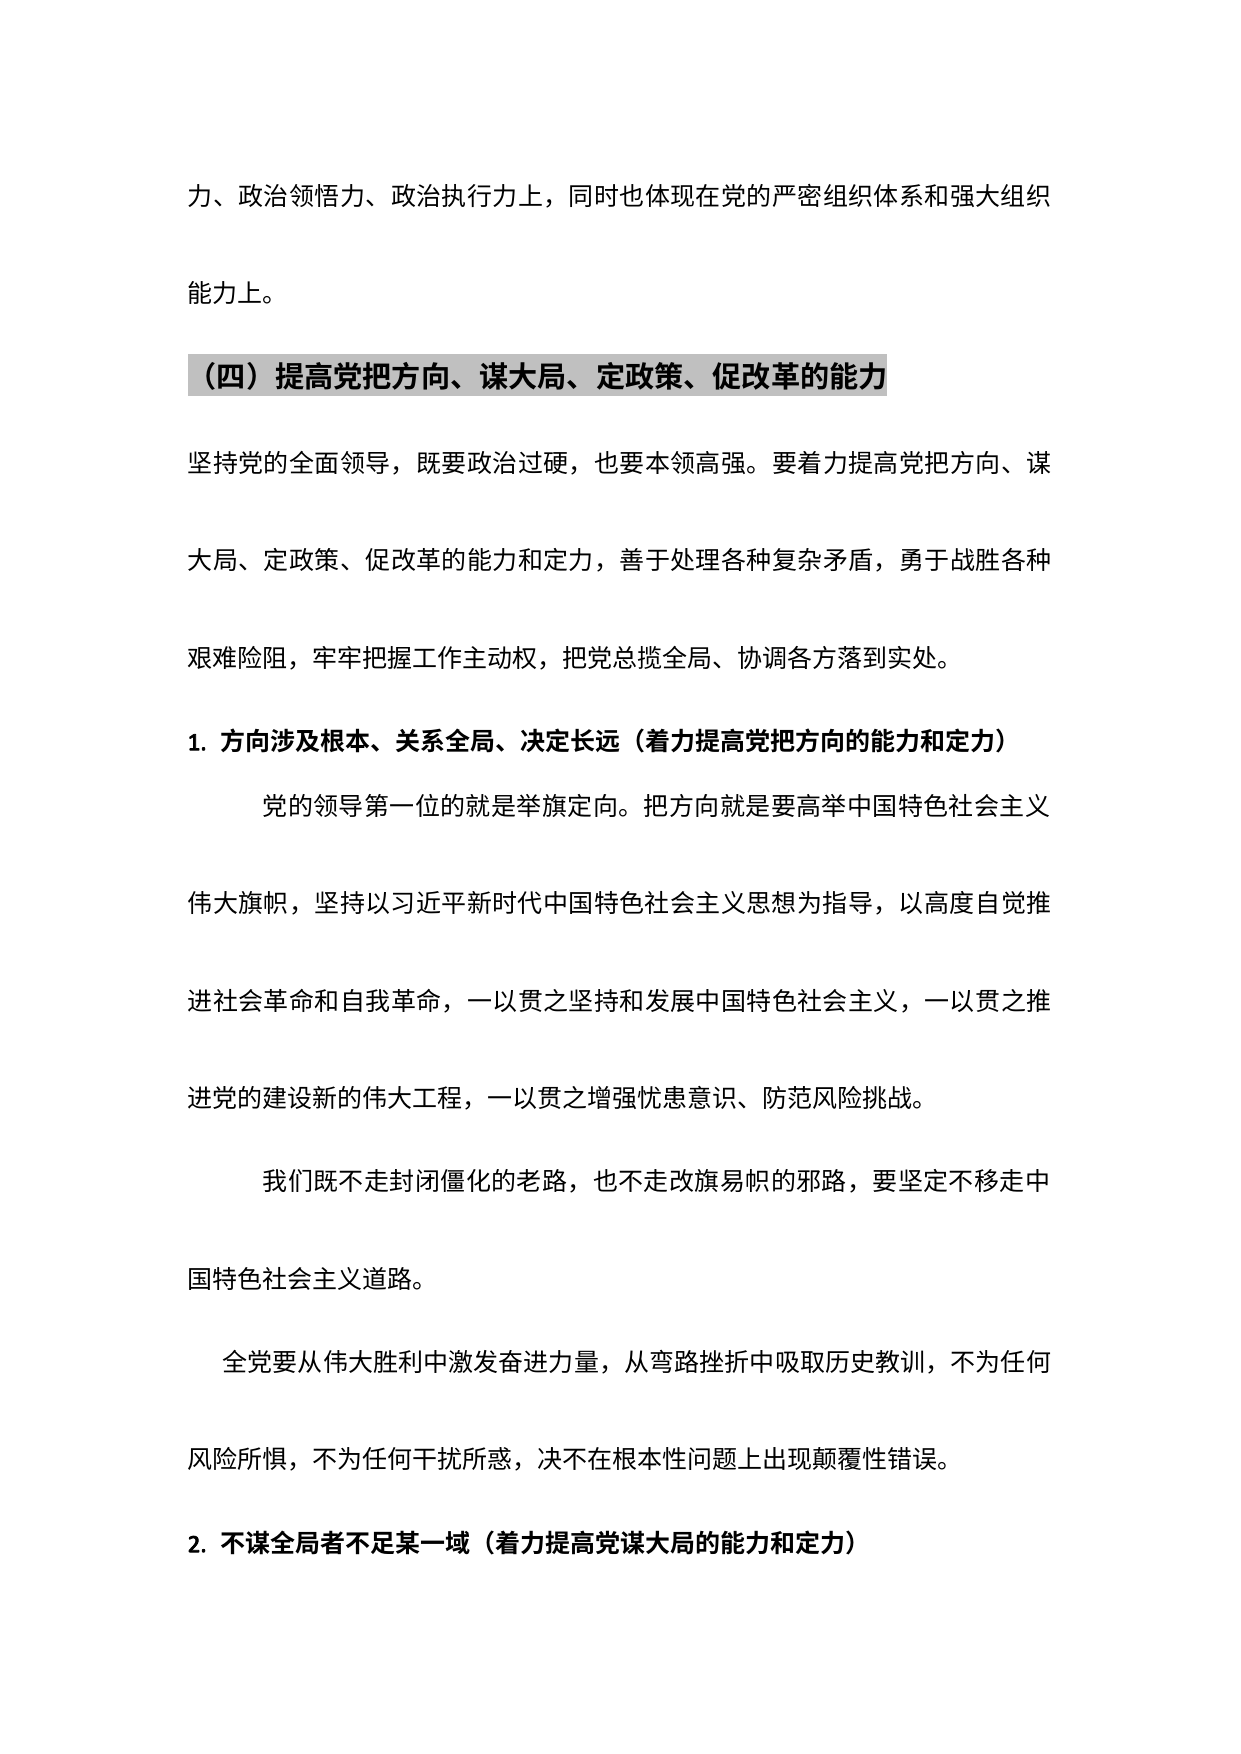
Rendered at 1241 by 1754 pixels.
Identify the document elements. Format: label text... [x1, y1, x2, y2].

text 坚持党的全面领导，既要政治过硬，也要本领高强。要着力提高党把方向、谋大局、定政策、促改革的能力和定力，善于处理各种复杂矛盾，勇于战胜各种艰难险阻，牢牢把握工作主动权，把党总揽全局、协调各方落到实处。 [187, 429, 1053, 689]
list 方向涉及根本、关系全局、决定长远（着力提高党把方向的能力和定力） [187, 707, 1053, 772]
text 党的领导第一位的就是举旗定向。把方向就是要高举中国特色社会主义伟大旗帜，坚持以习近平新时代中国特色社会主义思想为指导，以高度自觉推进社会革命和自我革命，一以贯之坚持和发展中国特色社会主义，一以贯之推进党的建设新的伟大工程，一以贯之增强忧患意识、防范风险挑战。 [187, 772, 1053, 1129]
list 提高党把方向、谋大局、定政策、促改革的能力 [187, 343, 1053, 408]
text 我们既不走封闭僵化的老路，也不走改旗易帜的邪路，要坚定不移走中国特色社会主义道路。 [187, 1147, 1053, 1310]
text 全党要从伟大胜利中激发奋进力量，从弯路挫折中吸取历史教训，不为任何风险所惧，不为任何干扰所惑，决不在根本性问题上出现颠覆性错误。 [187, 1328, 1053, 1491]
list 不谋全局者不足某一域（着力提高党谋大局的能力和定力） [187, 1509, 1053, 1574]
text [187, 162, 1053, 324]
